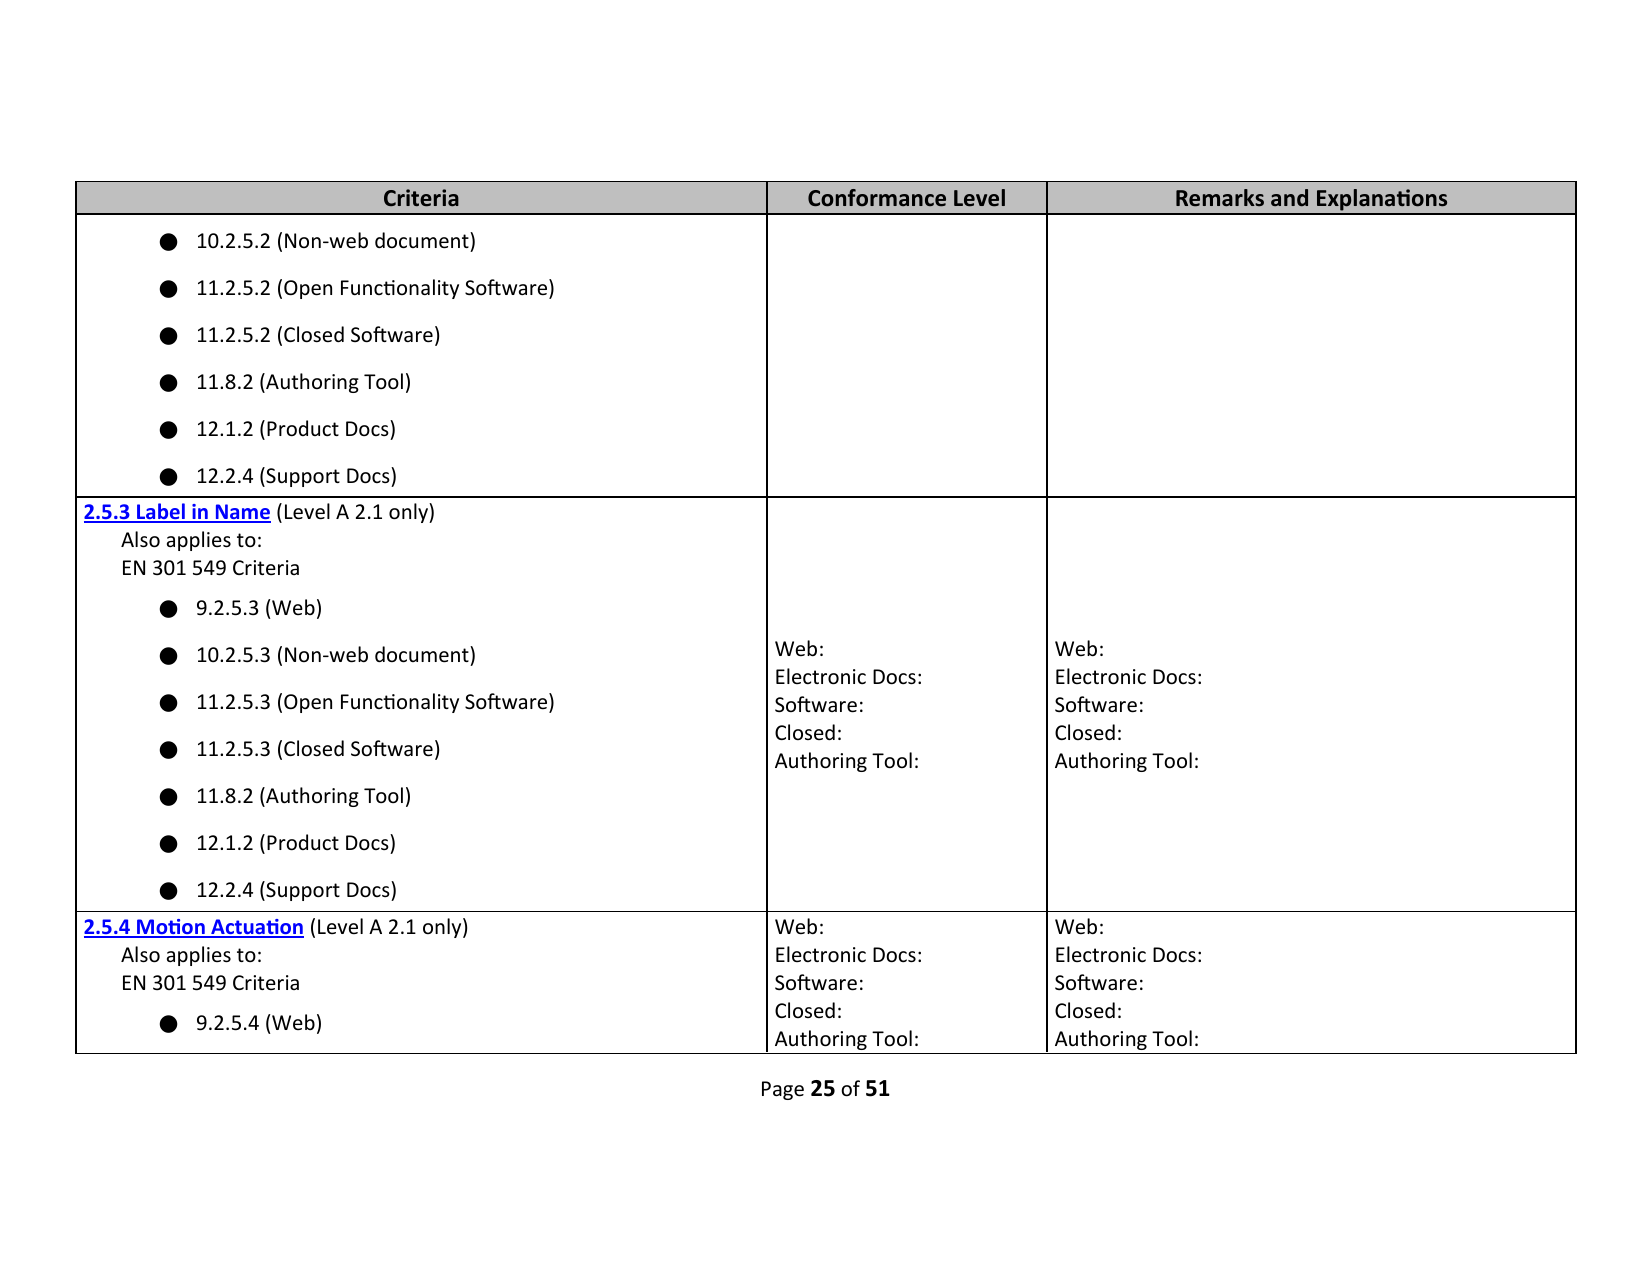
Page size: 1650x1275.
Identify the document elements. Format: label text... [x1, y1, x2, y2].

table_header Conformance Level [768, 182, 1046, 213]
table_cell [768, 912, 1046, 1052]
table_cell 2.5.3 Label in Name (Level A 2.1 only) Also applies to: EN 301 549 Criteria 9.2.5.3 (Web) 10.2.5.3 (Non-web document) 11.2.5.3 (Open Functionality Software) 11.2.5.3 (Closed Software) 11.8.2 (Authoring Tool) 12.1.2 (Product Docs) 12.2.4 (Support Docs) [77, 498, 766, 911]
table_header Criteria [77, 182, 766, 213]
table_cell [77, 215, 766, 496]
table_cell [1048, 215, 1575, 496]
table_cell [77, 912, 766, 1052]
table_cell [768, 215, 1046, 496]
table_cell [1048, 912, 1575, 1052]
table_cell Web: Electronic Docs: Software: Closed: Authoring Tool: [1048, 498, 1575, 911]
table_cell Web: Electronic Docs: Software: Closed: Authoring Tool: [768, 498, 1046, 911]
table_header Remarks and Explanations [1048, 182, 1575, 213]
